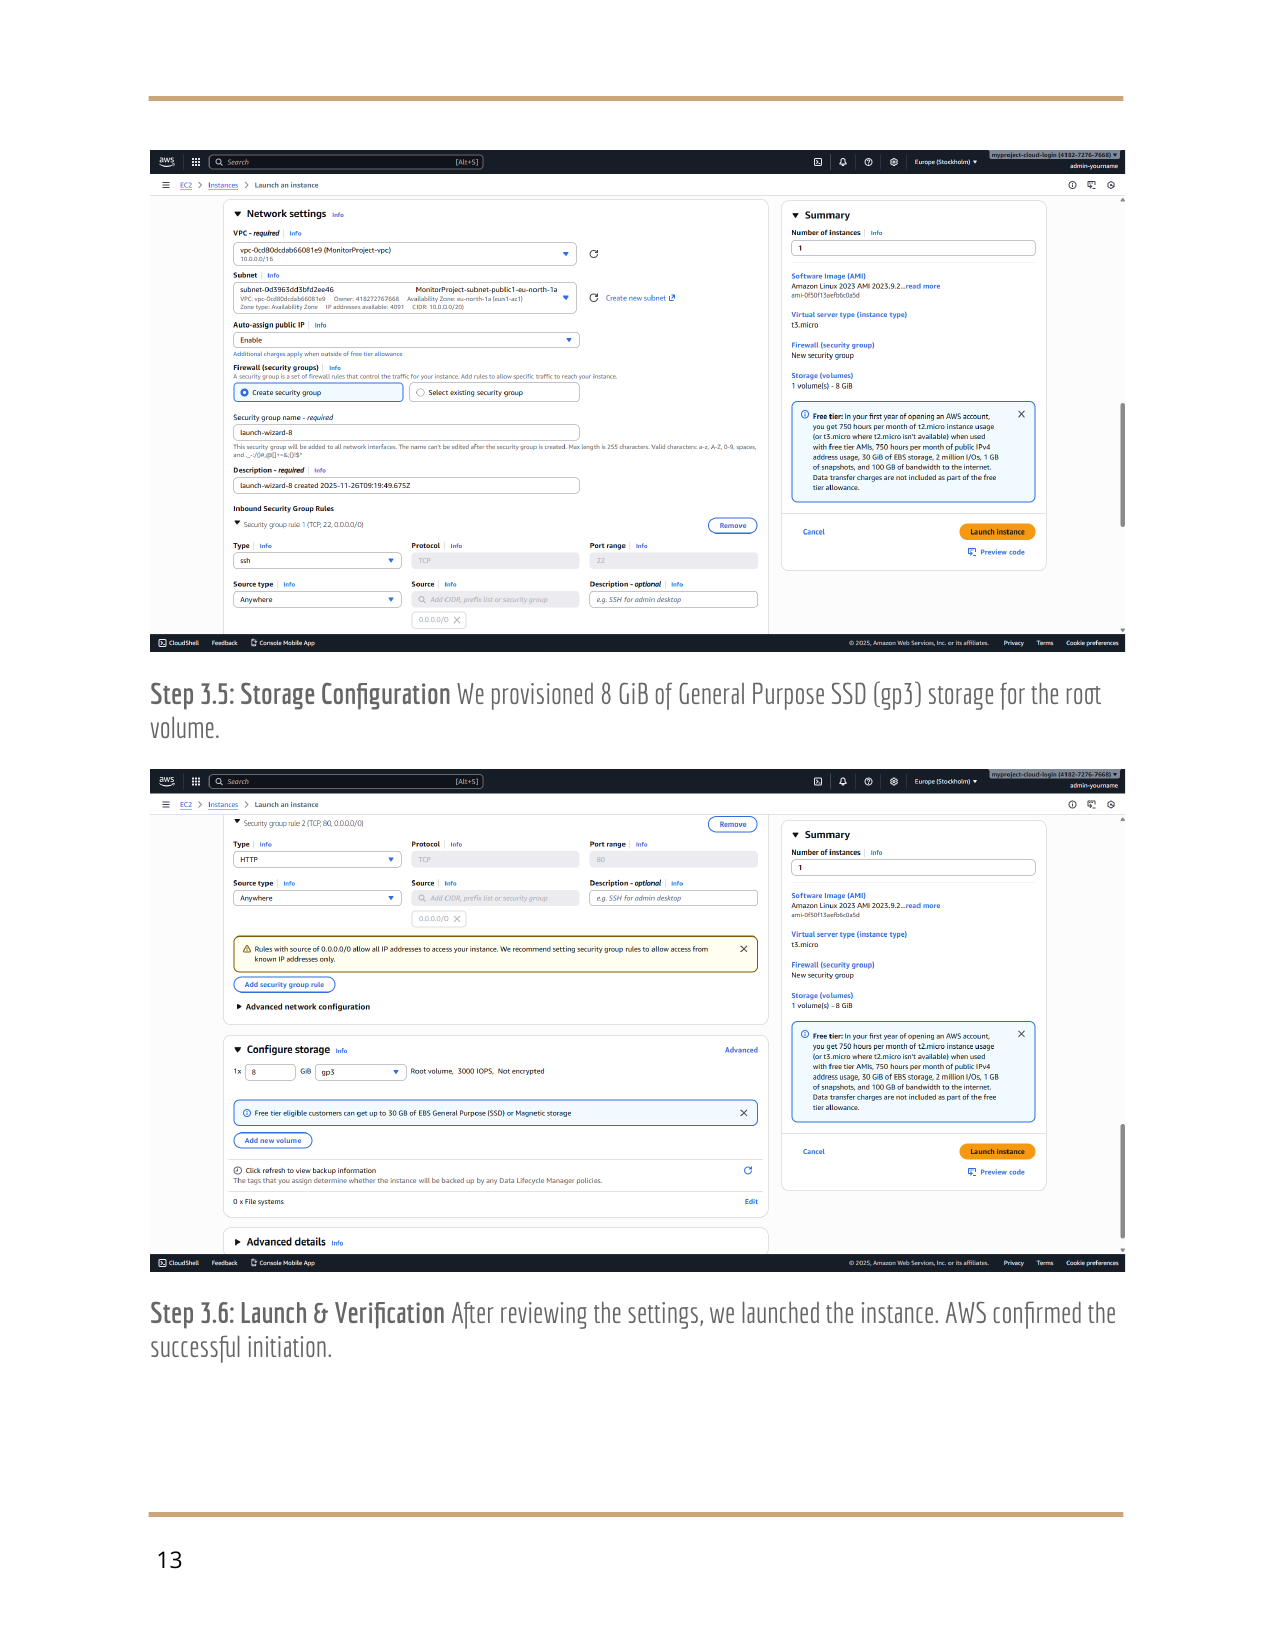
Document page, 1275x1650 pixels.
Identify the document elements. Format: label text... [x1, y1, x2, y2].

text Step 3.5: Storage Configuration We provisioned 8 GiB of General Purpose SSD (gp3) storage for the root volume. [150, 677, 1125, 744]
picture [148, 1512, 1124, 1517]
picture [150, 150, 1125, 652]
picture [150, 769, 1125, 1272]
text Step 3.6: Launch & Verification After reviewing the settings, we launched the instance. AWS confirmed the successful initiation. [150, 1296, 1125, 1363]
picture [148, 96, 1124, 101]
